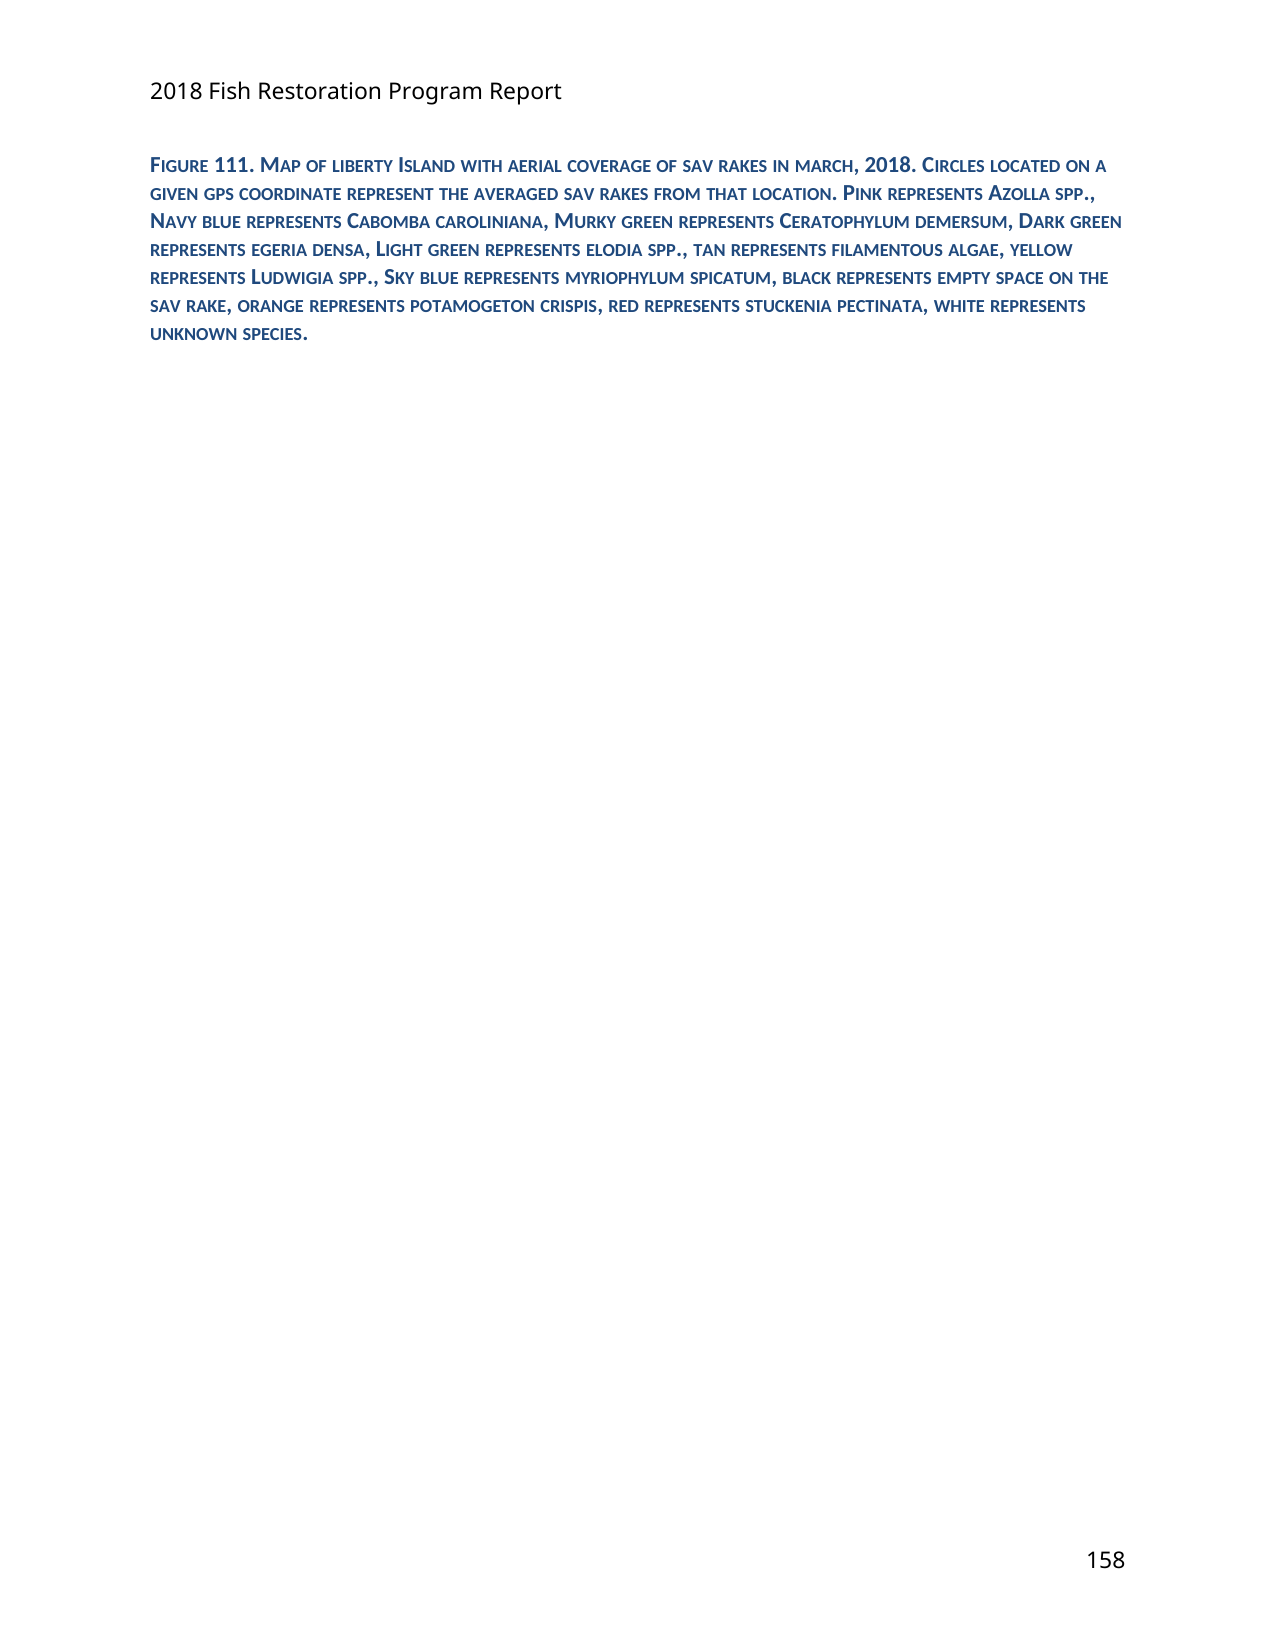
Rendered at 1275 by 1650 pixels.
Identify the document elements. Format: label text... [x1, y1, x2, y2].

text Figure 111. Map of liberty Island with aerial coverage of sav rakes in march, 2018. Circles located on a given gps coordinate represent the averaged sav rakes from that location. Pink represents Azolla spp., Navy blue represents Cabomba caroliniana, Murky green represents Ceratophylum demersum, Dark green represents egeria densa, Light green represents elodia spp., tan represents filamentous algae, yellow represents Ludwigia spp., Sky blue represents myriophylum spicatum, black represents empty space on the sav rake, orange represents potamogeton crispis, red represents stuckenia pectinata, white represents unknown species. [150, 150, 1125, 346]
